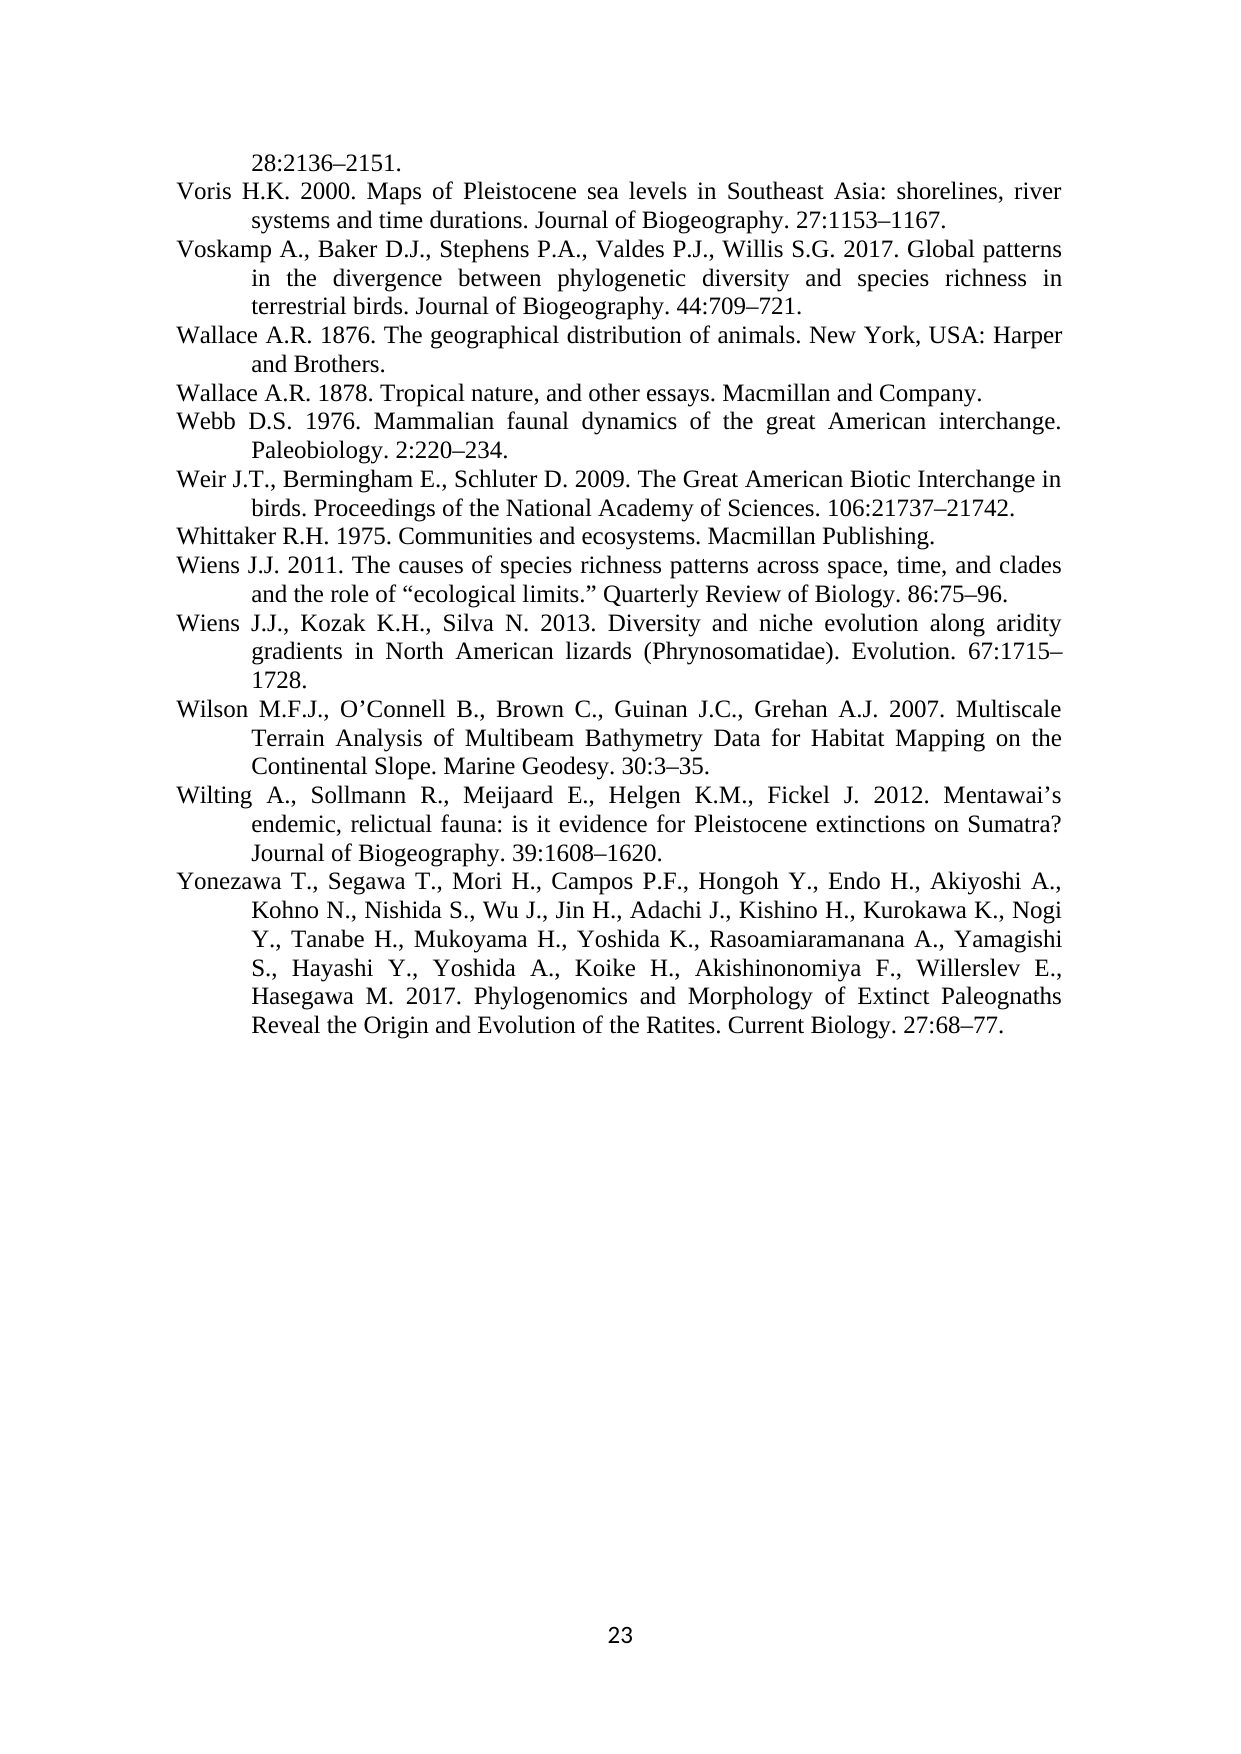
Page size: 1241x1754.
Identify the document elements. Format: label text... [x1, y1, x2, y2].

text Wallace A.R. 1878. Tropical nature, and other essays. Macmillan and Company. [176, 378, 1063, 406]
text Weir J.T., Bermingham E., Schluter D. 2009. The Great American Biotic Interchange in birds. Proceedings of the National Academy of Sciences. 106:21737–21742. [176, 464, 1063, 521]
text Wallace A.R. 1876. The geographical distribution of animals. New York, USA: Harper and Brothers. [176, 320, 1063, 378]
text Wiens J.J. 2011. The causes of species richness patterns across space, time, and clades and the role of “ecological limits.” Quarterly Review of Biology. 86:75–96. [176, 550, 1063, 608]
text Wilting A., Sollmann R., Meijaard E., Helgen K.M., Fickel J. 2012. Mentawai’s endemic, relictual fauna: is it evidence for Pleistocene extinctions on Sumatra? Journal of Biogeography. 39:1608–1620. [176, 780, 1063, 866]
text Webb D.S. 1976. Mammalian faunal dynamics of the great American interchange. Paleobiology. 2:220–234. [176, 406, 1063, 464]
text Wiens J.J., Kozak K.H., Silva N. 2013. Diversity and niche evolution along aridity gradients in North American lizards (Phrynosomatidae). Evolution. 67:1715–1728. [176, 608, 1063, 694]
text Voskamp A., Baker D.J., Stephens P.A., Valdes P.J., Willis S.G. 2017. Global patterns in the divergence between phylogenetic diversity and species richness in terrestrial birds. Journal of Biogeography. 44:709–721. [176, 234, 1063, 320]
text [176, 148, 1063, 176]
text Wilson M.F.J., O’Connell B., Brown C., Guinan J.C., Grehan A.J. 2007. Multiscale Terrain Analysis of Multibeam Bathymetry Data for Habitat Mapping on the Continental Slope. Marine Geodesy. 30:3–35. [176, 694, 1063, 780]
text Yonezawa T., Segawa T., Mori H., Campos P.F., Hongoh Y., Endo H., Akiyoshi A., Kohno N., Nishida S., Wu J., Jin H., Adachi J., Kishino H., Kurokawa K., Nogi Y., Tanabe H., Mukoyama H., Yoshida K., Rasoamiaramanana A., Yamagishi S., Hayashi Y., Yoshida A., Koike H., Akishinonomiya F., Willerslev E., Hasegawa M. 2017. Phylogenomics and Morphology of Extinct Paleognaths Reveal the Origin and Evolution of the Ratites. Current Biology. 27:68–77. [176, 866, 1063, 1039]
text Whittaker R.H. 1975. Communities and ecosystems. Macmillan Publishing. [176, 521, 1063, 550]
text Voris H.K. 2000. Maps of Pleistocene sea levels in Southeast Asia: shorelines, river systems and time durations. Journal of Biogeography. 27:1153–1167. [176, 176, 1063, 234]
